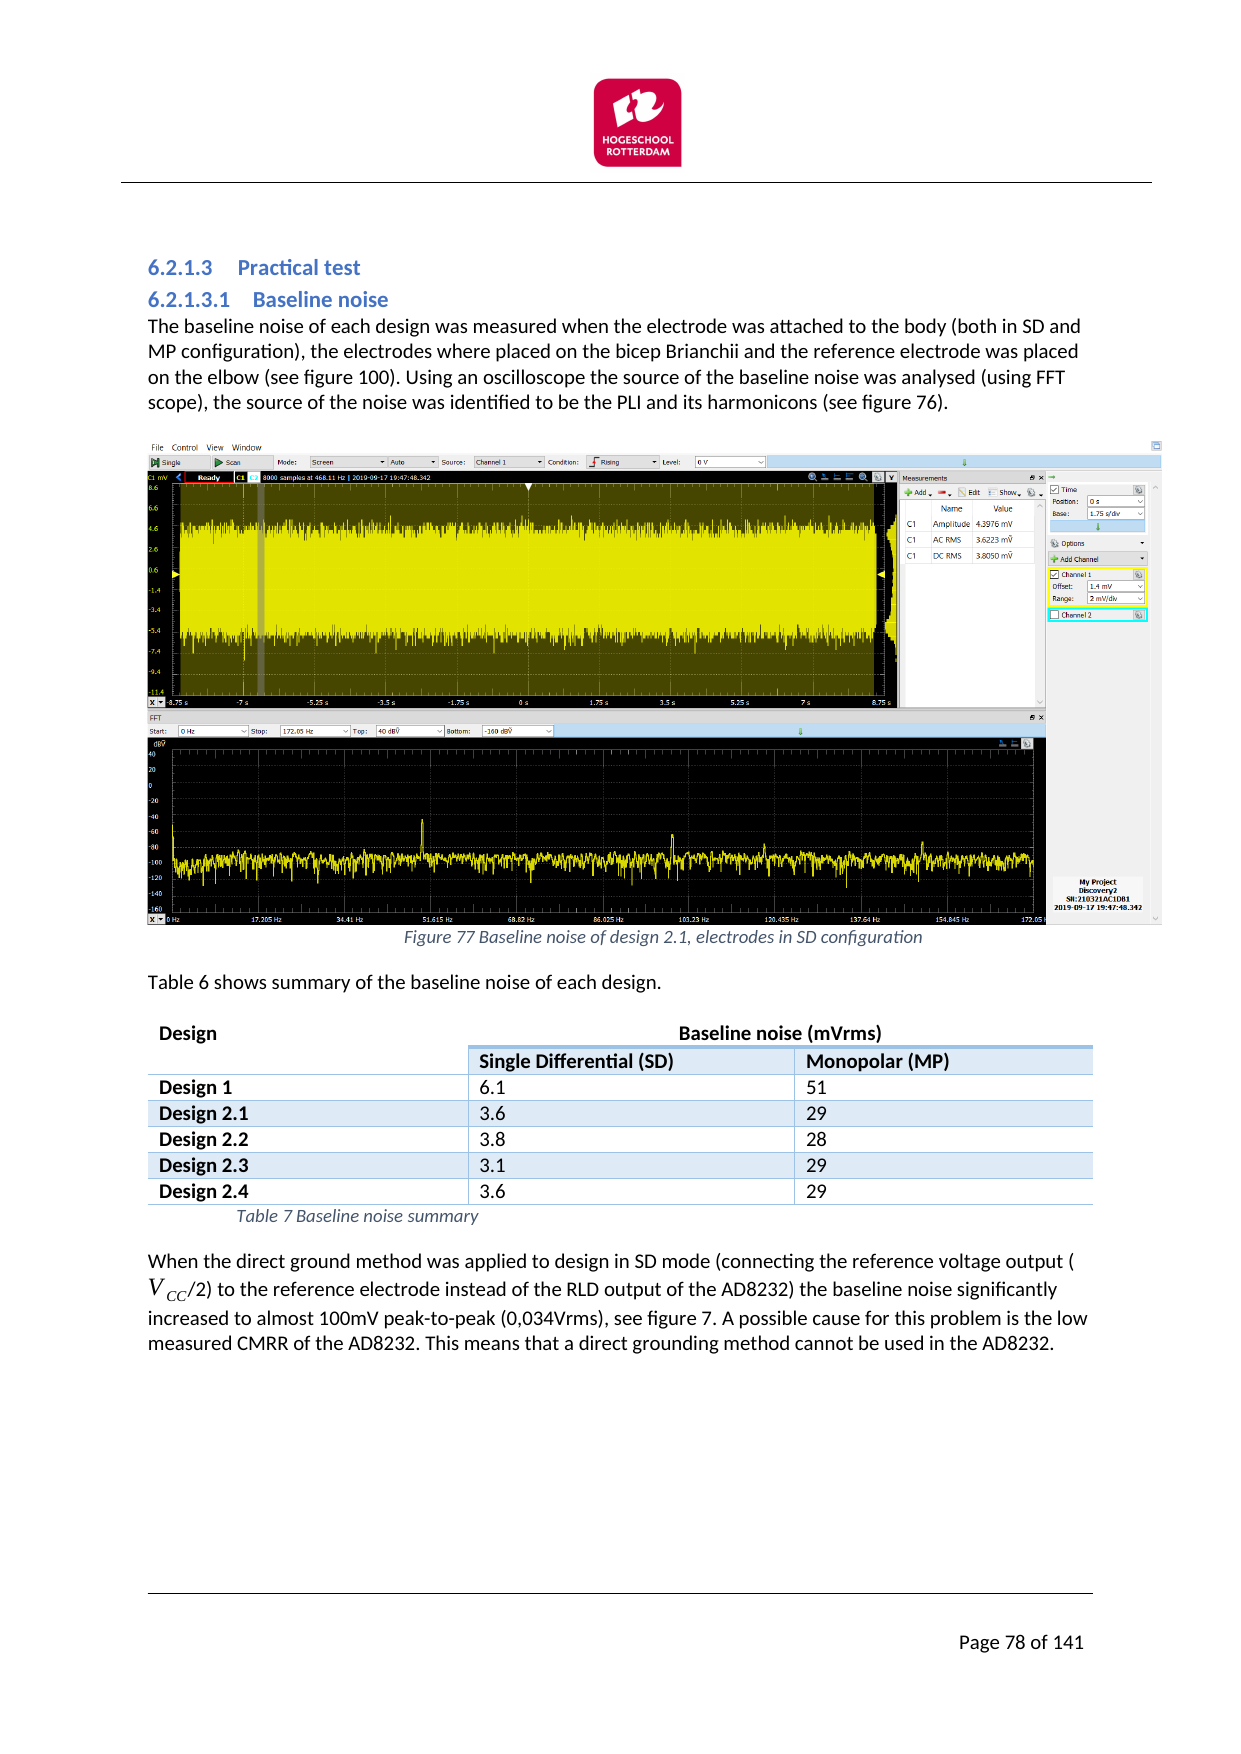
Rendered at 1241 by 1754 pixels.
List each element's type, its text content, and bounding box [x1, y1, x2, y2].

table_cell 29 [795, 1153, 1093, 1178]
table_cell Design 2.1 [148, 1101, 468, 1126]
text Table 7 Baseline noise summary [236, 1205, 1093, 1227]
table_cell 29 [795, 1179, 1093, 1204]
subtitle Baseline noise [148, 285, 1093, 313]
text When the direct ground method was applied to design in SD mode (connecting the reference voltage output (/2) to the reference electrode instead of the RLD output of the AD8232) the baseline noise significantly increased to almost 100mV peak-to-peak (0,034Vrms), see figure 7. A possible cause for this problem is the low measured CMRR of the AD8232. This means that a direct grounding method cannot be used in the AD8232. [148, 1248, 1093, 1356]
table_cell 51 [795, 1075, 1093, 1100]
table_cell Design 1 [148, 1075, 468, 1100]
table_cell 3.6 [469, 1179, 794, 1204]
table_cell Monopolar (MP) [795, 1049, 1093, 1074]
table_cell 29 [795, 1101, 1093, 1126]
table_cell 6.1 [469, 1075, 794, 1100]
text The baseline noise of each design was measured when the electrode was attached to the body (both in SD and MP configuration), the electrodes where placed on the bicep Brianchii and the reference electrode was placed on the elbow (see figure 100). Using an oscilloscope the source of the baseline noise was analysed (using FFT scope), the source of the noise was identified to be the PLI and its harmonicons (see figure 76). [148, 313, 1093, 415]
table_cell Single Differential (SD) [469, 1049, 794, 1074]
table_cell 3.8 [469, 1127, 794, 1152]
table_cell 28 [795, 1127, 1093, 1152]
picture [147, 440, 1163, 926]
table_header Baseline noise (mVrms) [468, 1020, 1093, 1045]
text Table 6 shows summary of the baseline noise of each design. [148, 969, 1093, 994]
table_cell Design 2.2 [148, 1127, 468, 1152]
picture [590, 73, 685, 173]
table_cell 3.6 [469, 1101, 794, 1126]
table_header Design [148, 1020, 468, 1074]
table_cell Design 2.3 [148, 1153, 468, 1178]
table_cell Design 2.4 [148, 1179, 468, 1204]
subtitle Practical test [148, 253, 1093, 281]
table_cell 3.1 [469, 1153, 794, 1178]
